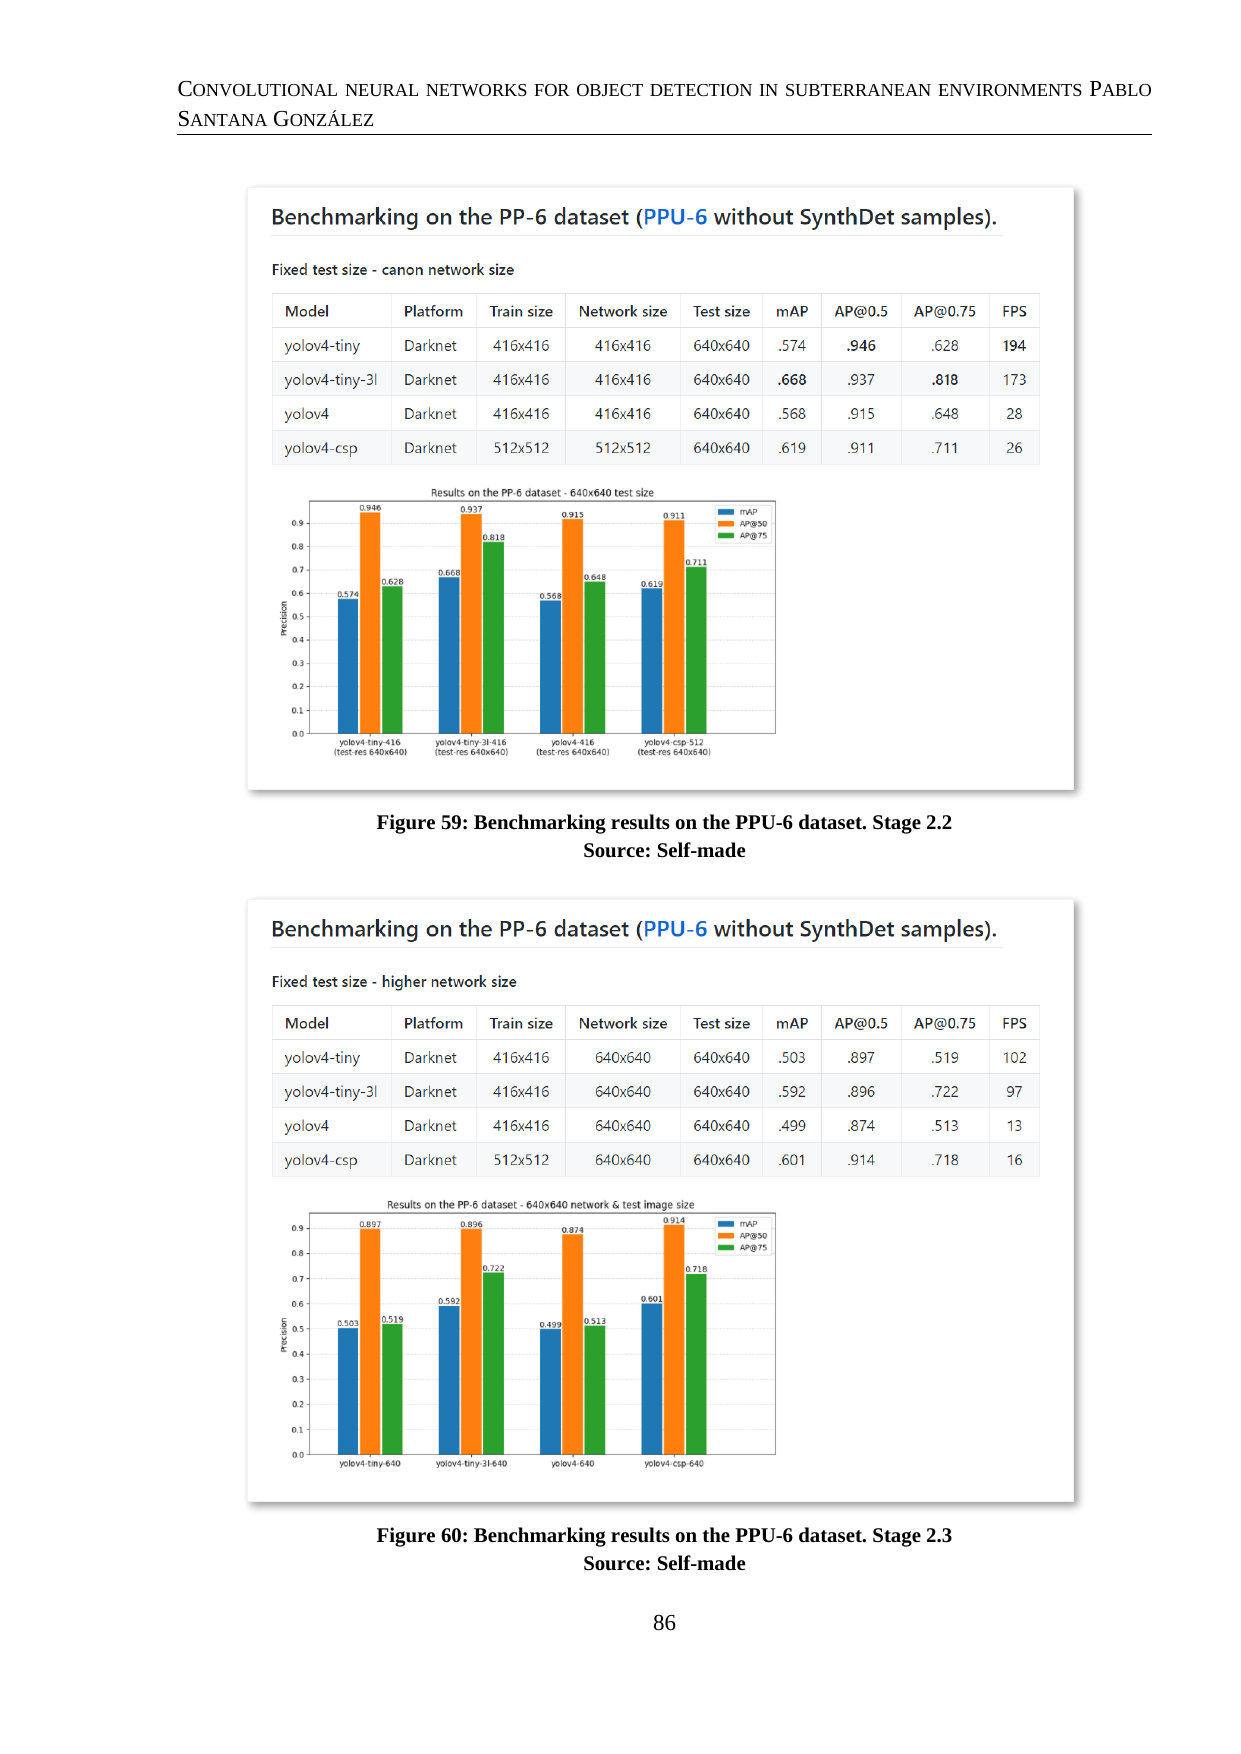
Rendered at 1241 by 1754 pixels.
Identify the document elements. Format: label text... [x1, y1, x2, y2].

picture [248, 188, 1073, 789]
picture [248, 900, 1073, 1501]
text Source: Self-made [177, 838, 1152, 862]
text Source: Self-made [177, 1551, 1152, 1575]
